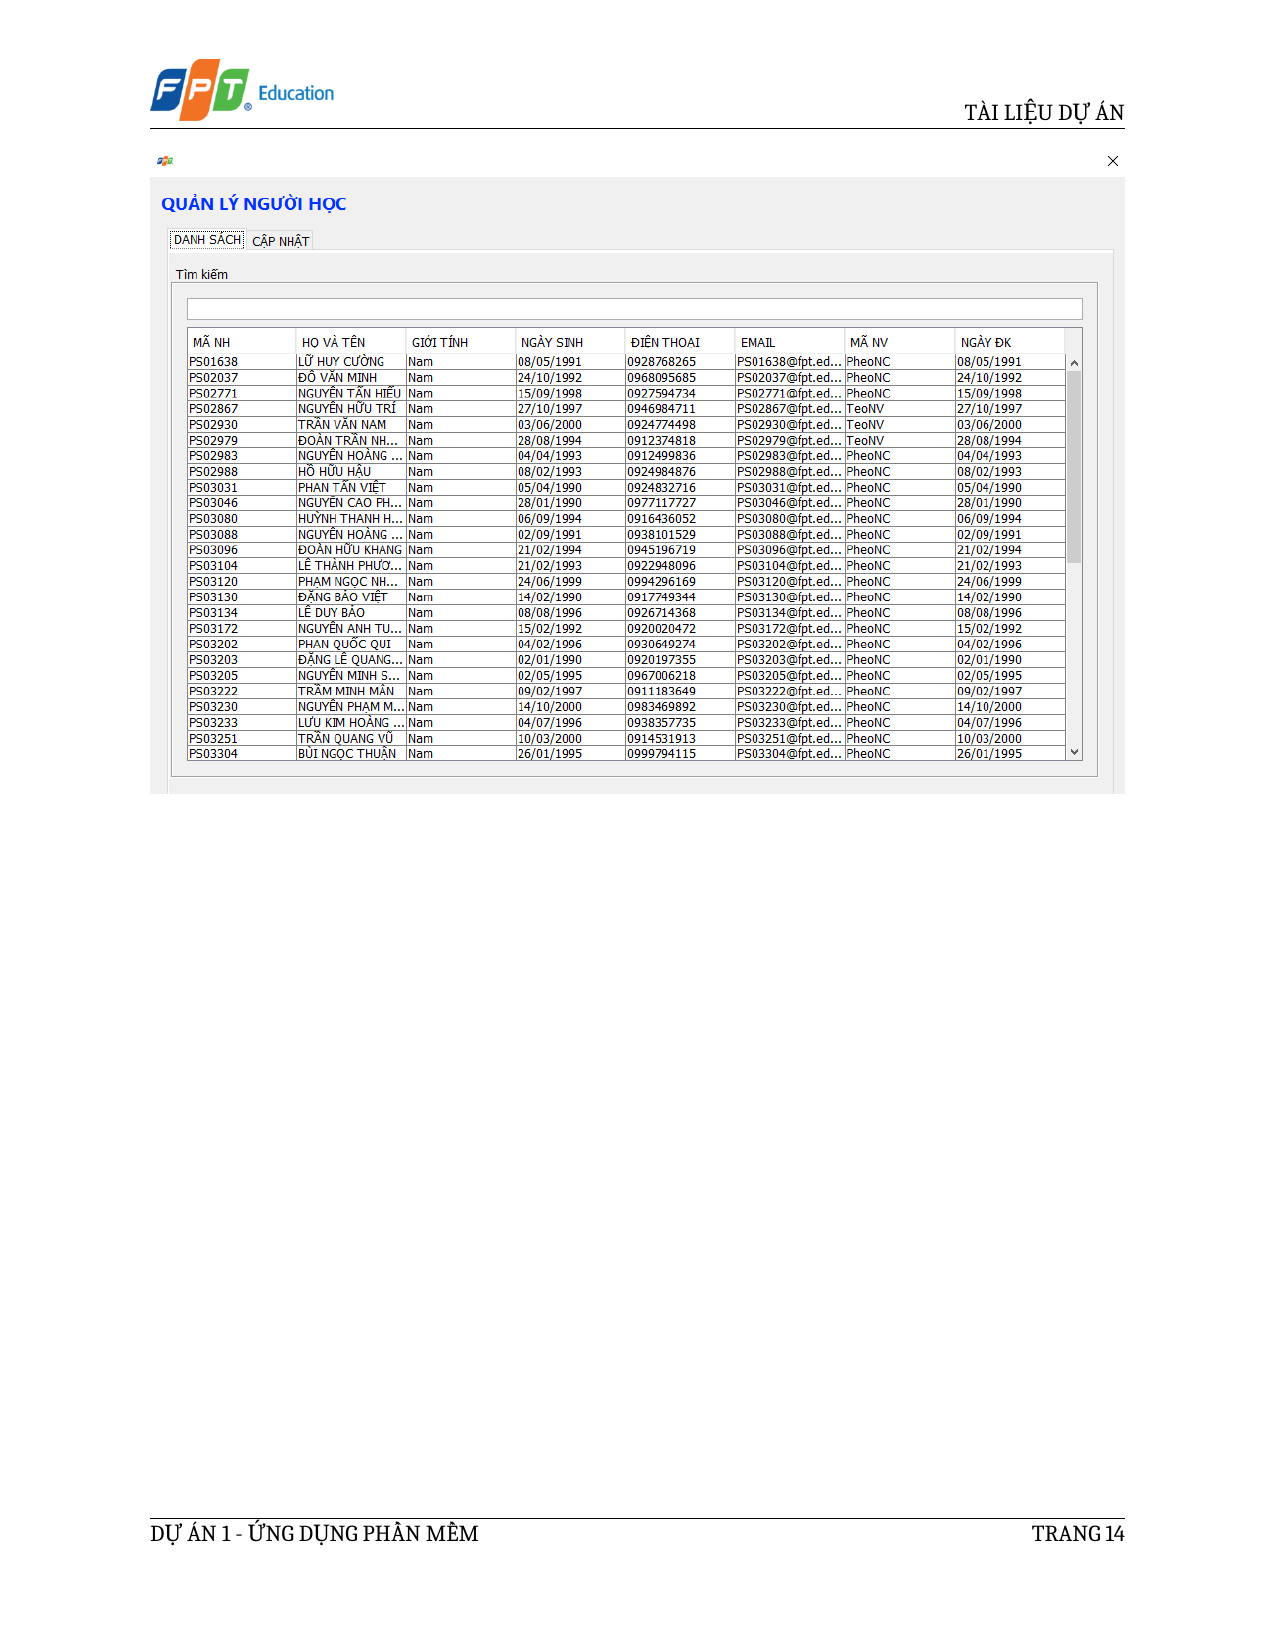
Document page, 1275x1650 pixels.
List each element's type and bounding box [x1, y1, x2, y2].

picture [150, 150, 1125, 794]
picture [150, 59, 336, 121]
